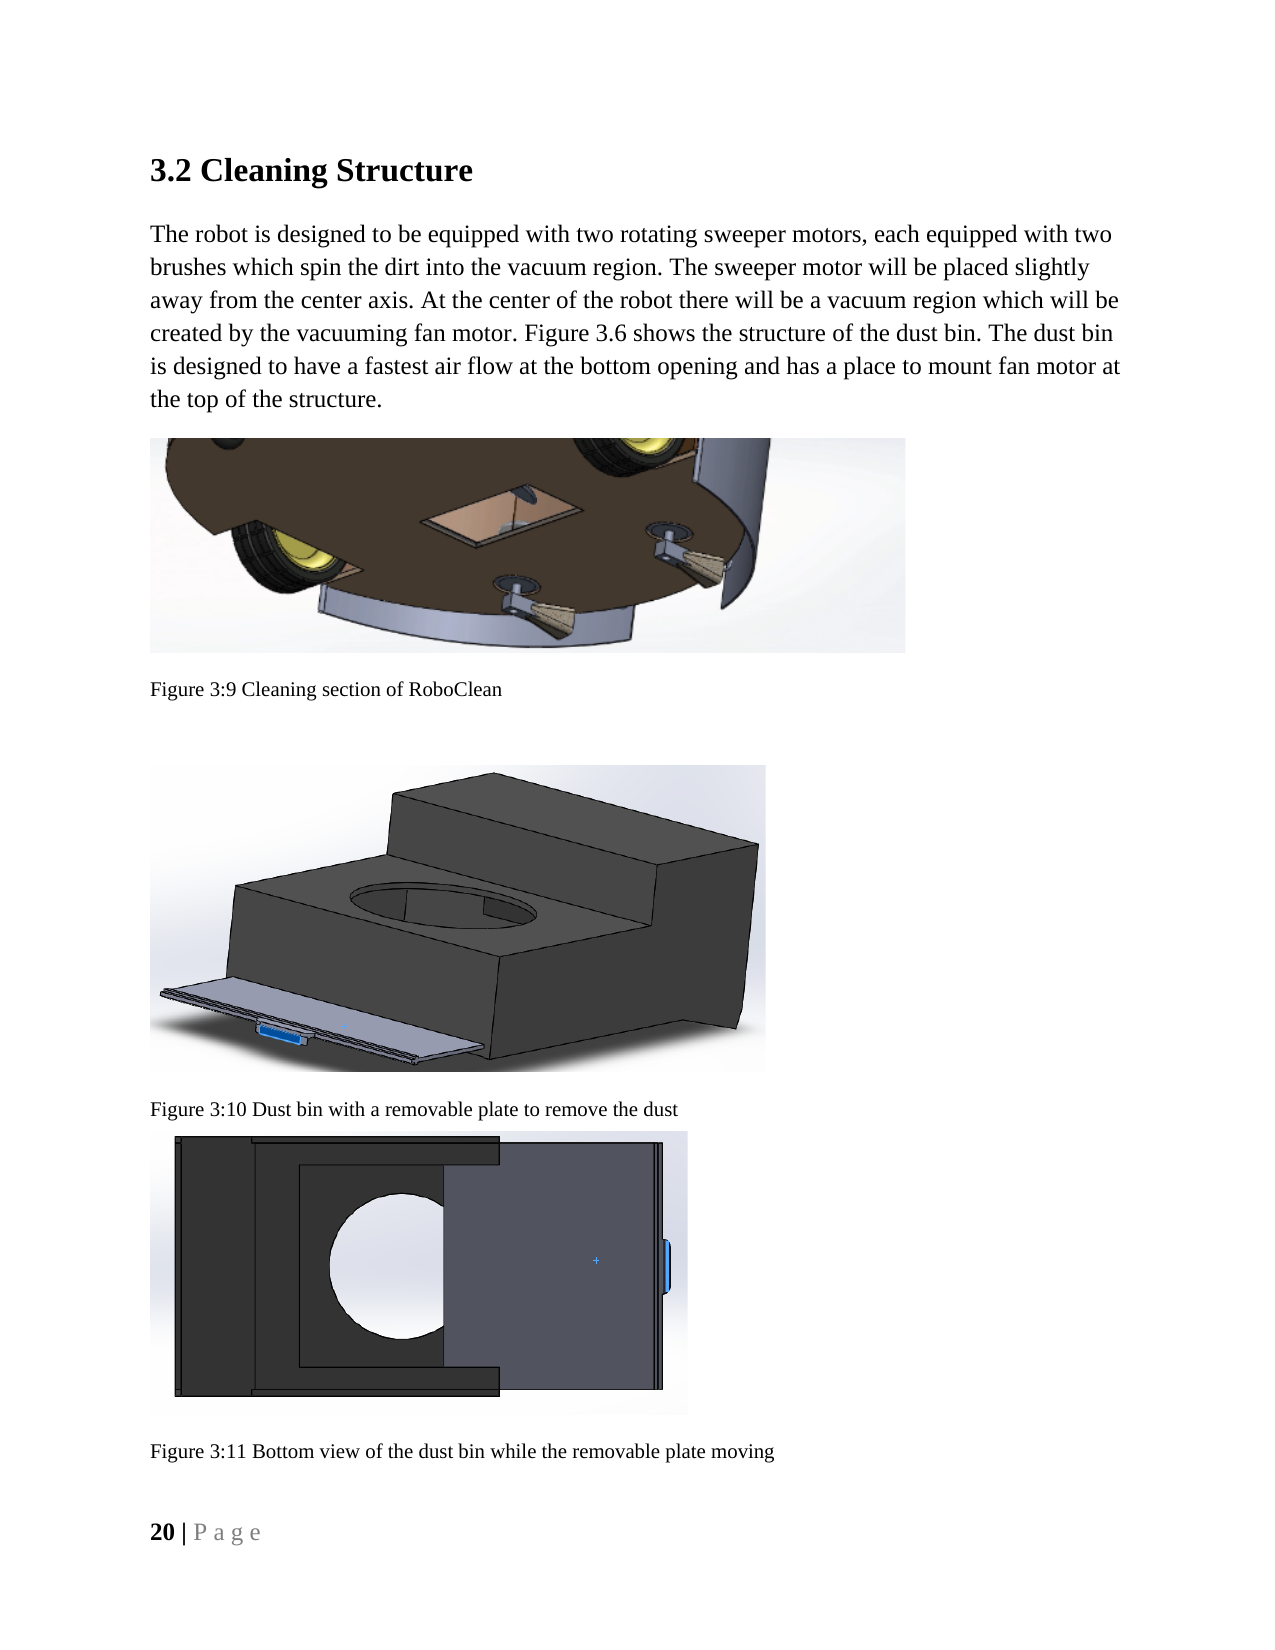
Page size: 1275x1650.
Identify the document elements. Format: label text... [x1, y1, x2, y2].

picture [150, 438, 906, 653]
picture [150, 765, 766, 1072]
text Figure 3:7 Bottom view of the dust bin while the removable plate moving [150, 1439, 1125, 1463]
text The robot is designed to be equipped with two rotating sweeper motors, each equipped with two brushes which spin the dirt into the vacuum region. The sweeper motor will be placed slightly away from the center axis. At the center of the robot there will be a vacuum region which will be created by the vacuuming fan motor. Figure 3.6 shows the structure of the dust bin. The dust bin is designed to have a fastest air flow at the bottom opening and has a place to mount fan motor at the top of the structure. [150, 219, 1125, 413]
subtitle Cleaning Structure [150, 150, 1125, 188]
picture [150, 1131, 688, 1415]
text Figure 3:6 Dust bin with a removable plate to remove the dust [150, 1097, 1125, 1121]
text Figure 3:5 Cleaning section of RoboClean [150, 677, 1125, 701]
